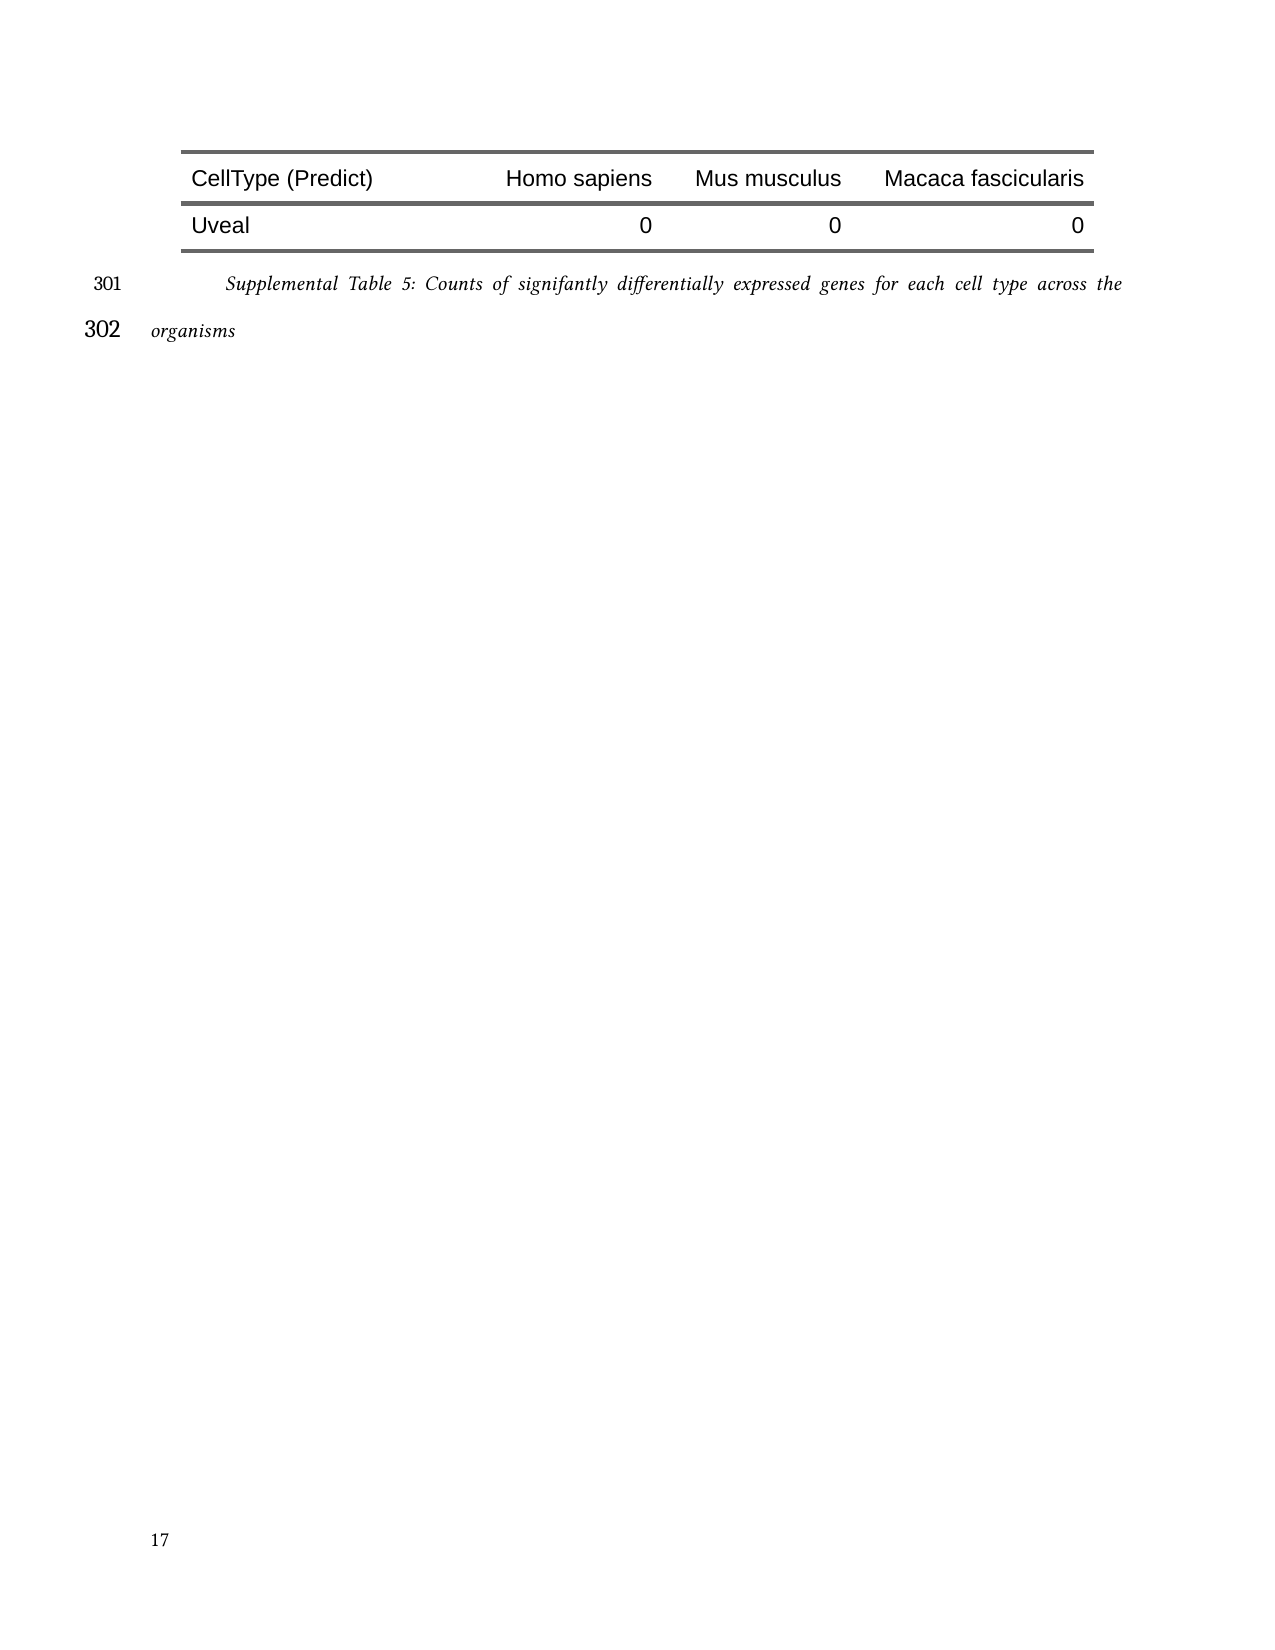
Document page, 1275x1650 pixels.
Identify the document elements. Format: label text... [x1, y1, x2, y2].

table_header Homo sapiens [473, 154, 662, 201]
table_cell Uveal [181, 206, 473, 248]
table_cell 0 [662, 206, 852, 248]
table_cell 0 [852, 206, 1094, 248]
text Supplemental Table 5: Counts of signifantly differentially expressed genes for each cell type across the organisms [150, 271, 1125, 343]
table_header Macaca fascicularis [852, 154, 1094, 201]
table_header CellType (Predict) [181, 154, 473, 201]
table_header Mus musculus [662, 154, 852, 201]
table_cell 0 [473, 206, 662, 248]
